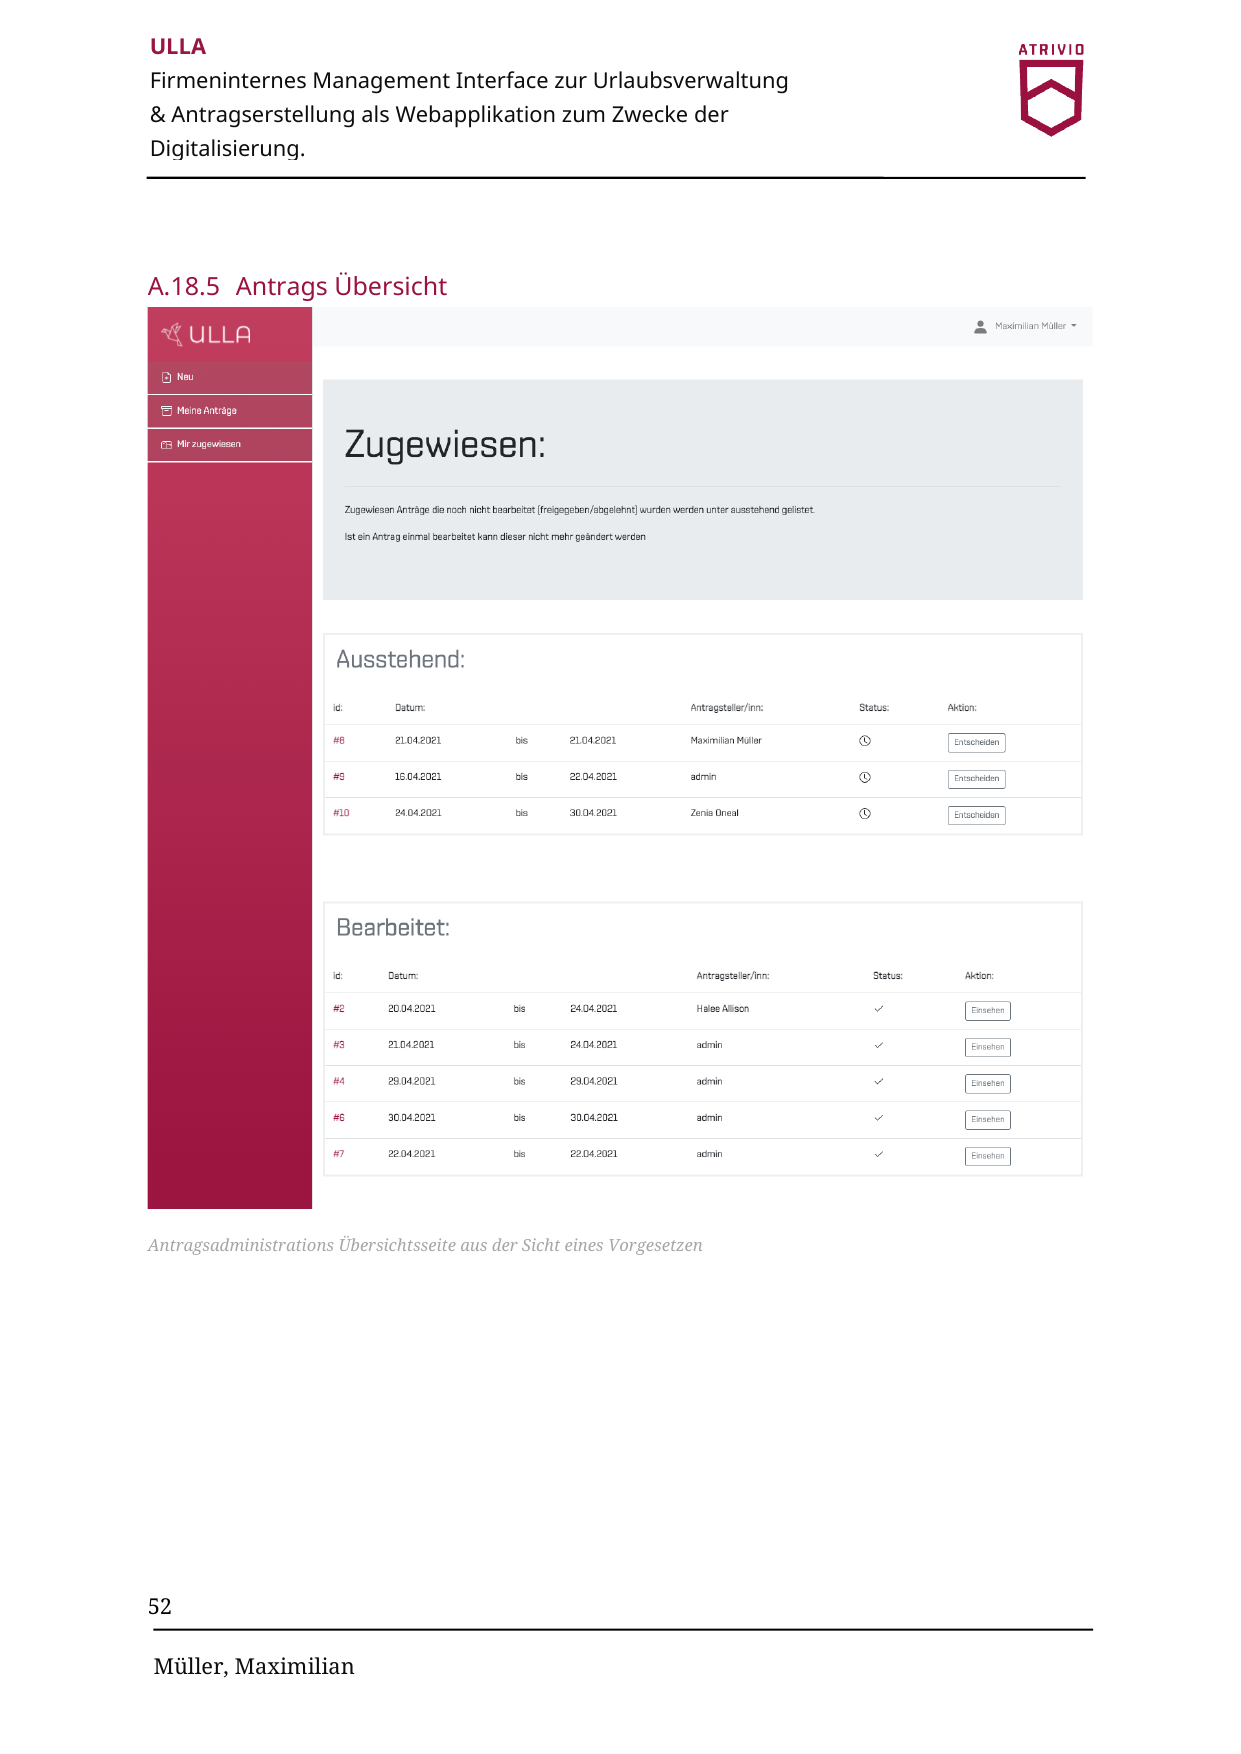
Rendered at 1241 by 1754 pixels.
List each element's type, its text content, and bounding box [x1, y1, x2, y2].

subtitle A.18.5 Antrags Übersicht [148, 268, 1093, 302]
text Antragsadministrations Übersichtsseite aus der Sicht eines Vorgesetzen [148, 1234, 1093, 1257]
picture [147, 307, 1093, 1209]
picture [1008, 33, 1094, 147]
